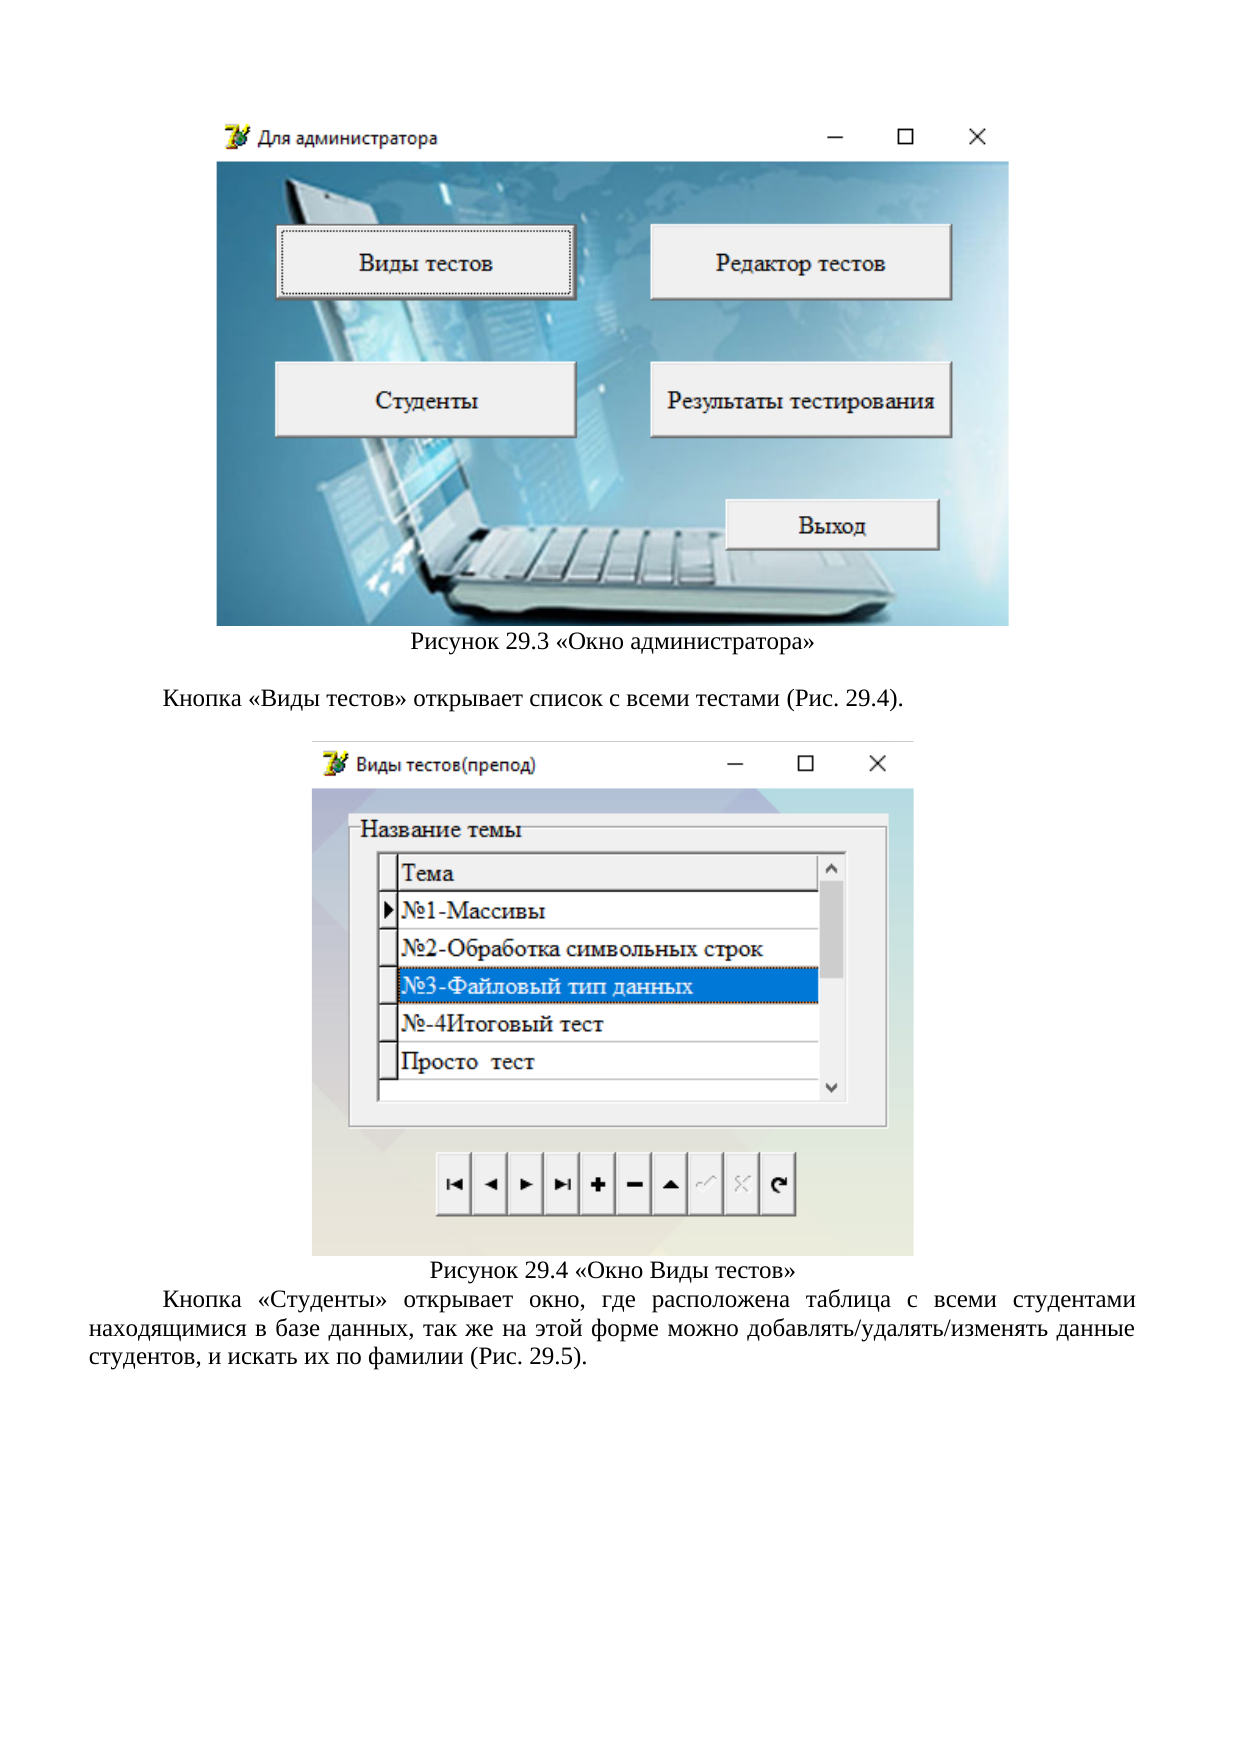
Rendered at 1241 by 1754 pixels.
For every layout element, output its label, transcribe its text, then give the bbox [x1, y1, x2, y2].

text Рисунок 29.4 «Окно Виды тестов» [88, 1255, 1137, 1284]
text Кнопка «Виды тестов» открывает список с всеми тестами (Рис. 29.4). [88, 683, 1137, 712]
text Кнопка «Студенты» открывает окно, где расположена таблица с всеми студентами находящимися в базе данных, так же на этой форме можно добавлять/удалять/изменять данные студентов, и искать их по фамилии (Рис. 29.5). [88, 1284, 1137, 1370]
picture [216, 118, 1009, 626]
text Рисунок 29.3 «Окно администратора» [88, 626, 1137, 655]
picture [311, 741, 914, 1256]
